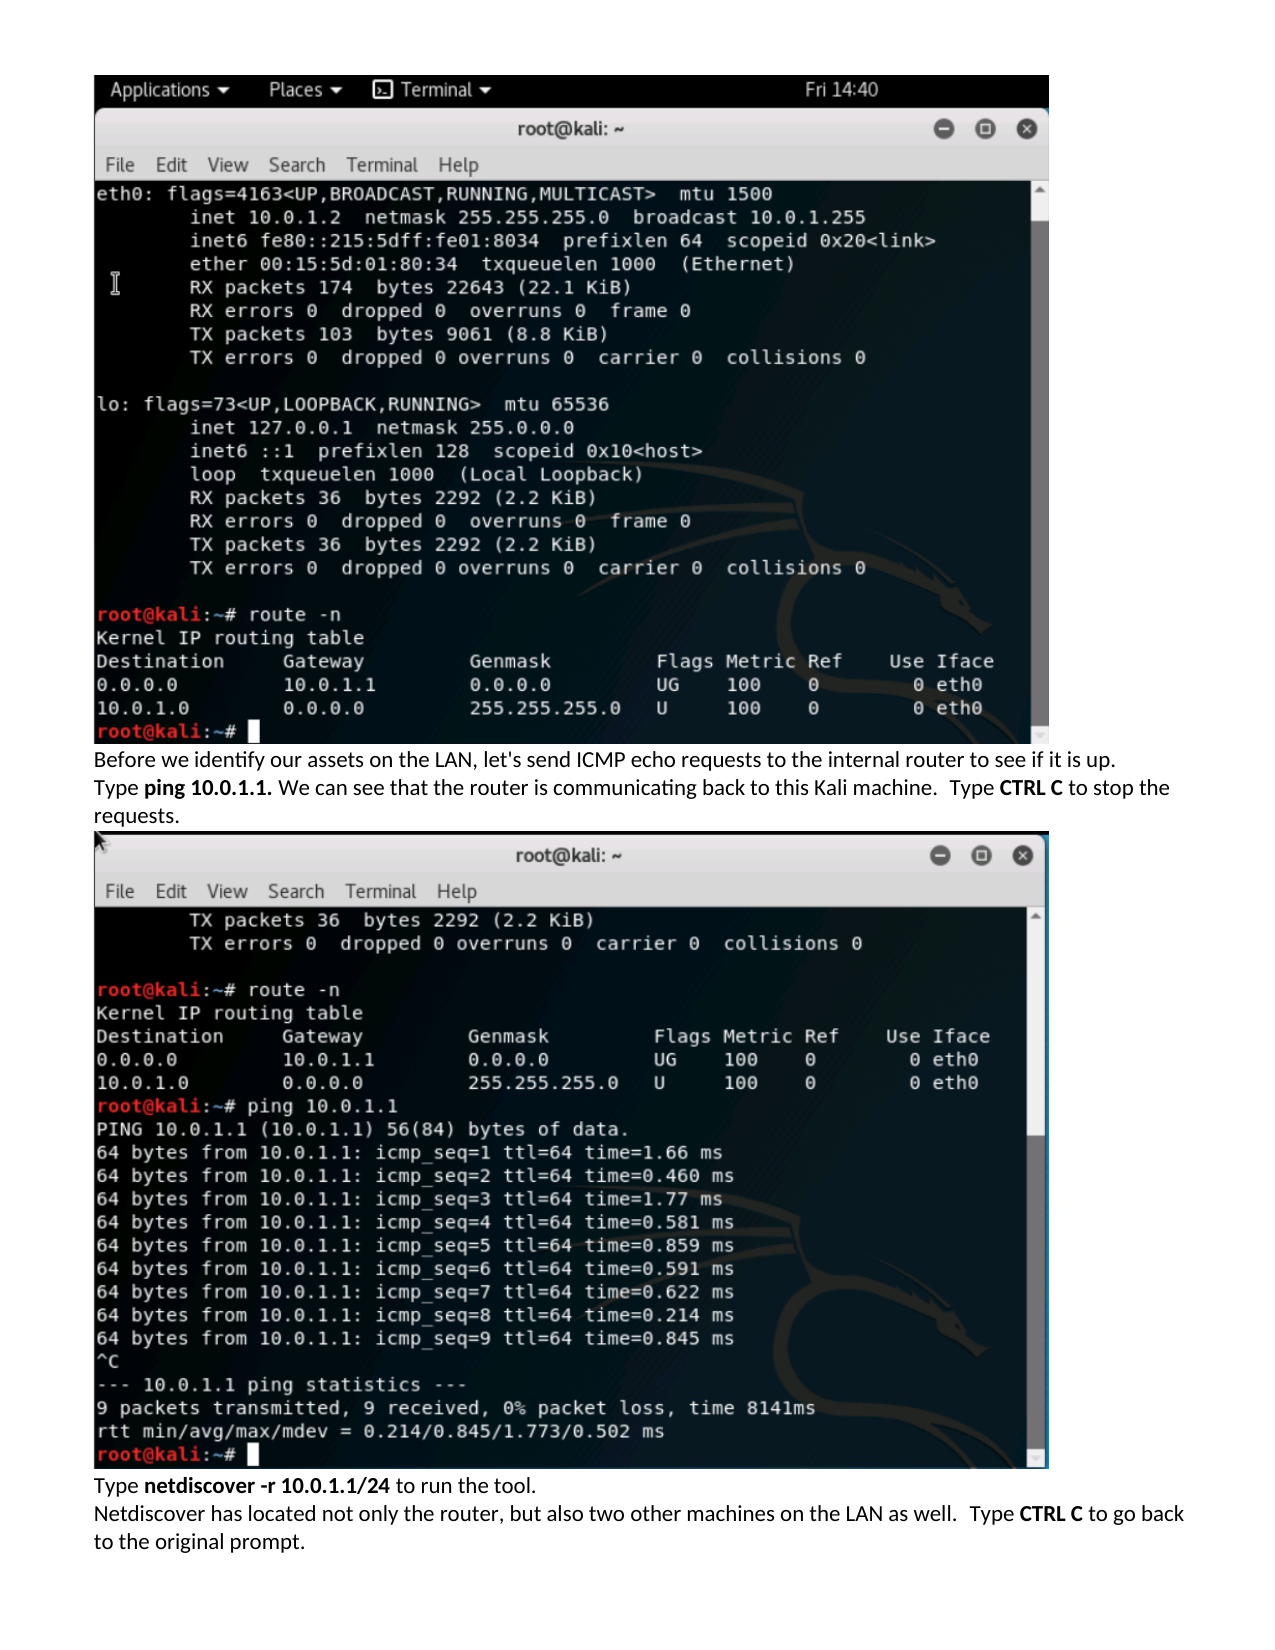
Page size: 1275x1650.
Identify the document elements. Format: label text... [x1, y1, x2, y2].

text Type netdiscover -r 10.0.1.1/24 to run the tool. Netdiscover has located not only the router, but also two other machines on the LAN as well. Type CTRL C to go back to the original prompt. [94, 1471, 1191, 1555]
text Before we identify our assets on the LAN, let's send ICMP echo requests to the internal router to see if it is up. Type ping 10.0.1.1. We can see that the router is communicating back to this Kali machine. Type CTRL C to stop the requests. [94, 745, 1191, 829]
